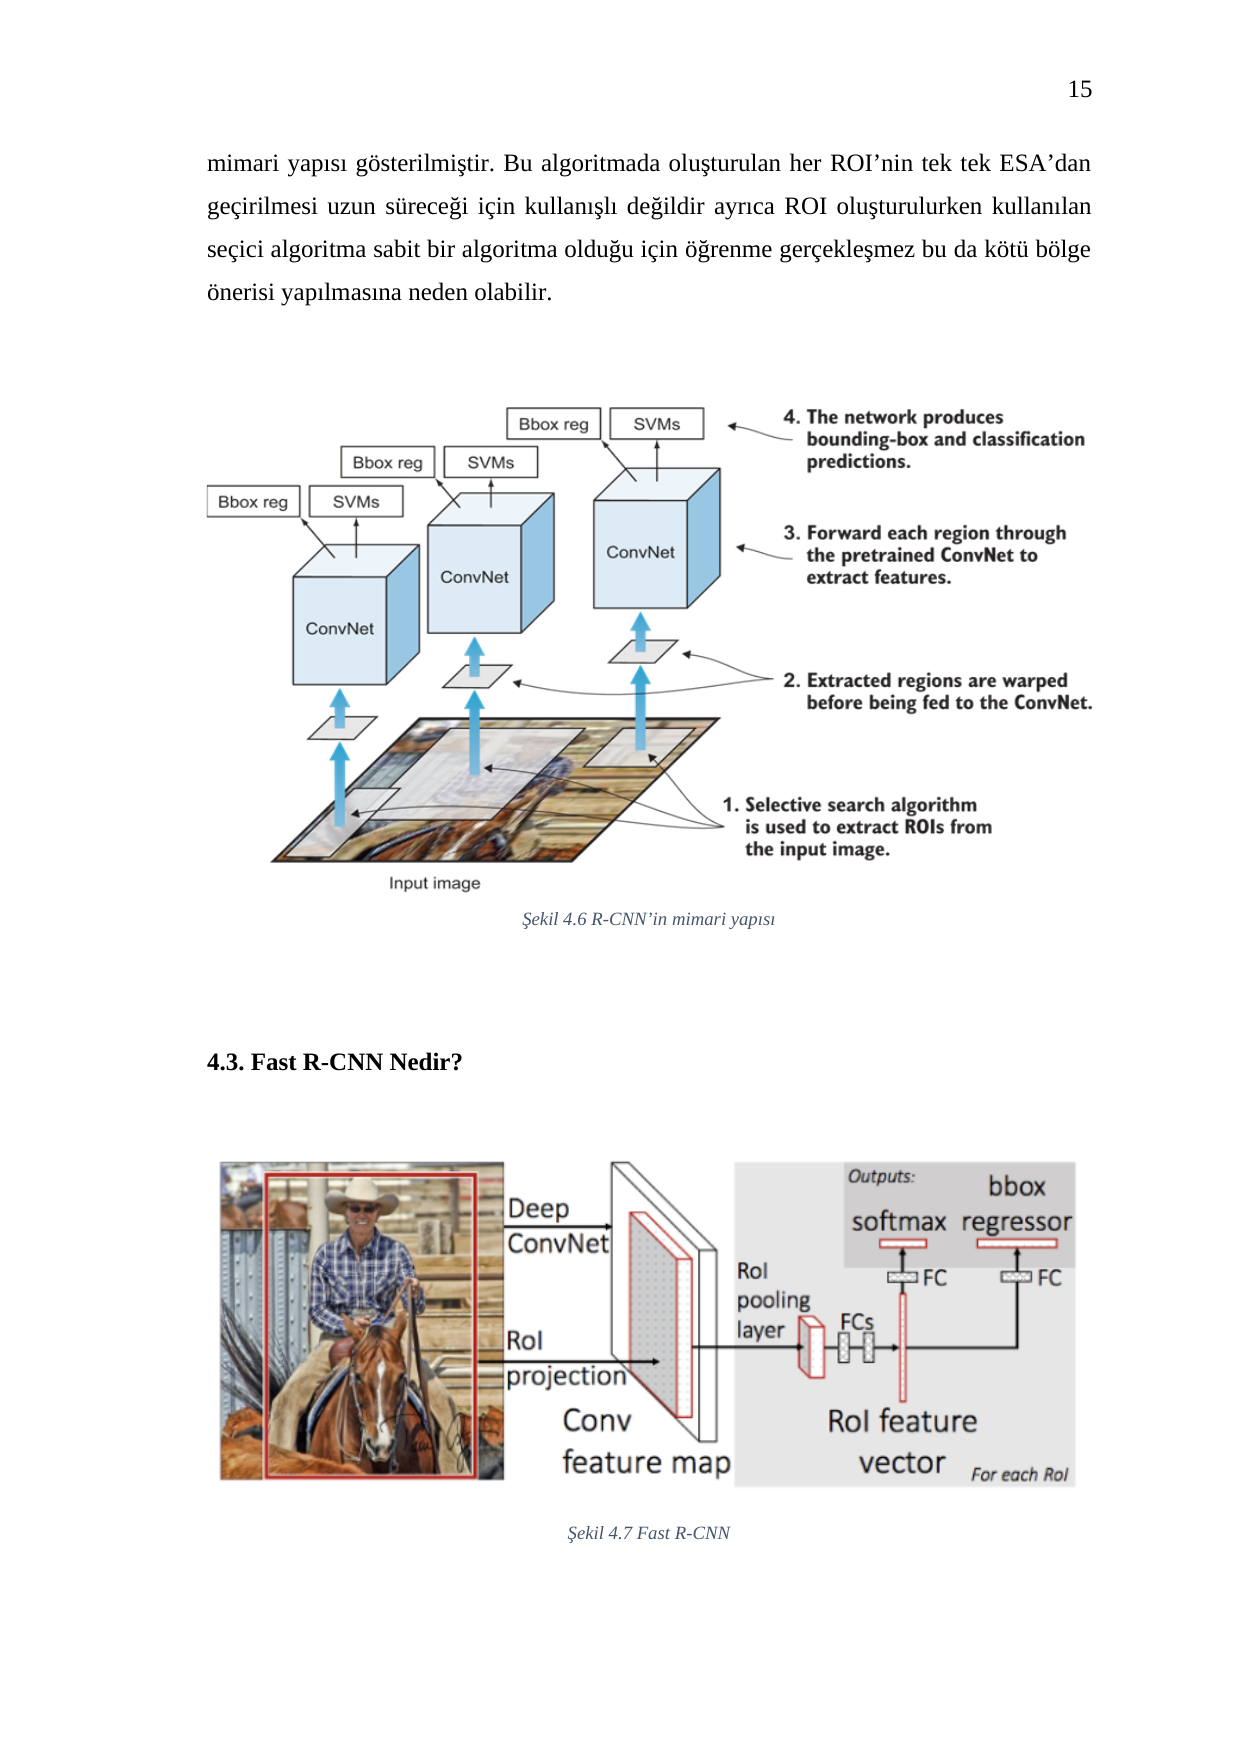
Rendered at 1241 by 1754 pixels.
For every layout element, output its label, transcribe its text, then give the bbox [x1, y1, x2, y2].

text Şekil 4.7 Fast R-CNN [207, 1522, 1092, 1544]
subtitle 4.3. Fast R-CNN Nedir? [207, 1047, 1092, 1076]
picture [206, 1133, 1093, 1508]
text Şekil 4.6 R-CNN’in mimari yapısı [207, 907, 1092, 929]
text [207, 148, 1092, 306]
picture [206, 406, 1093, 894]
